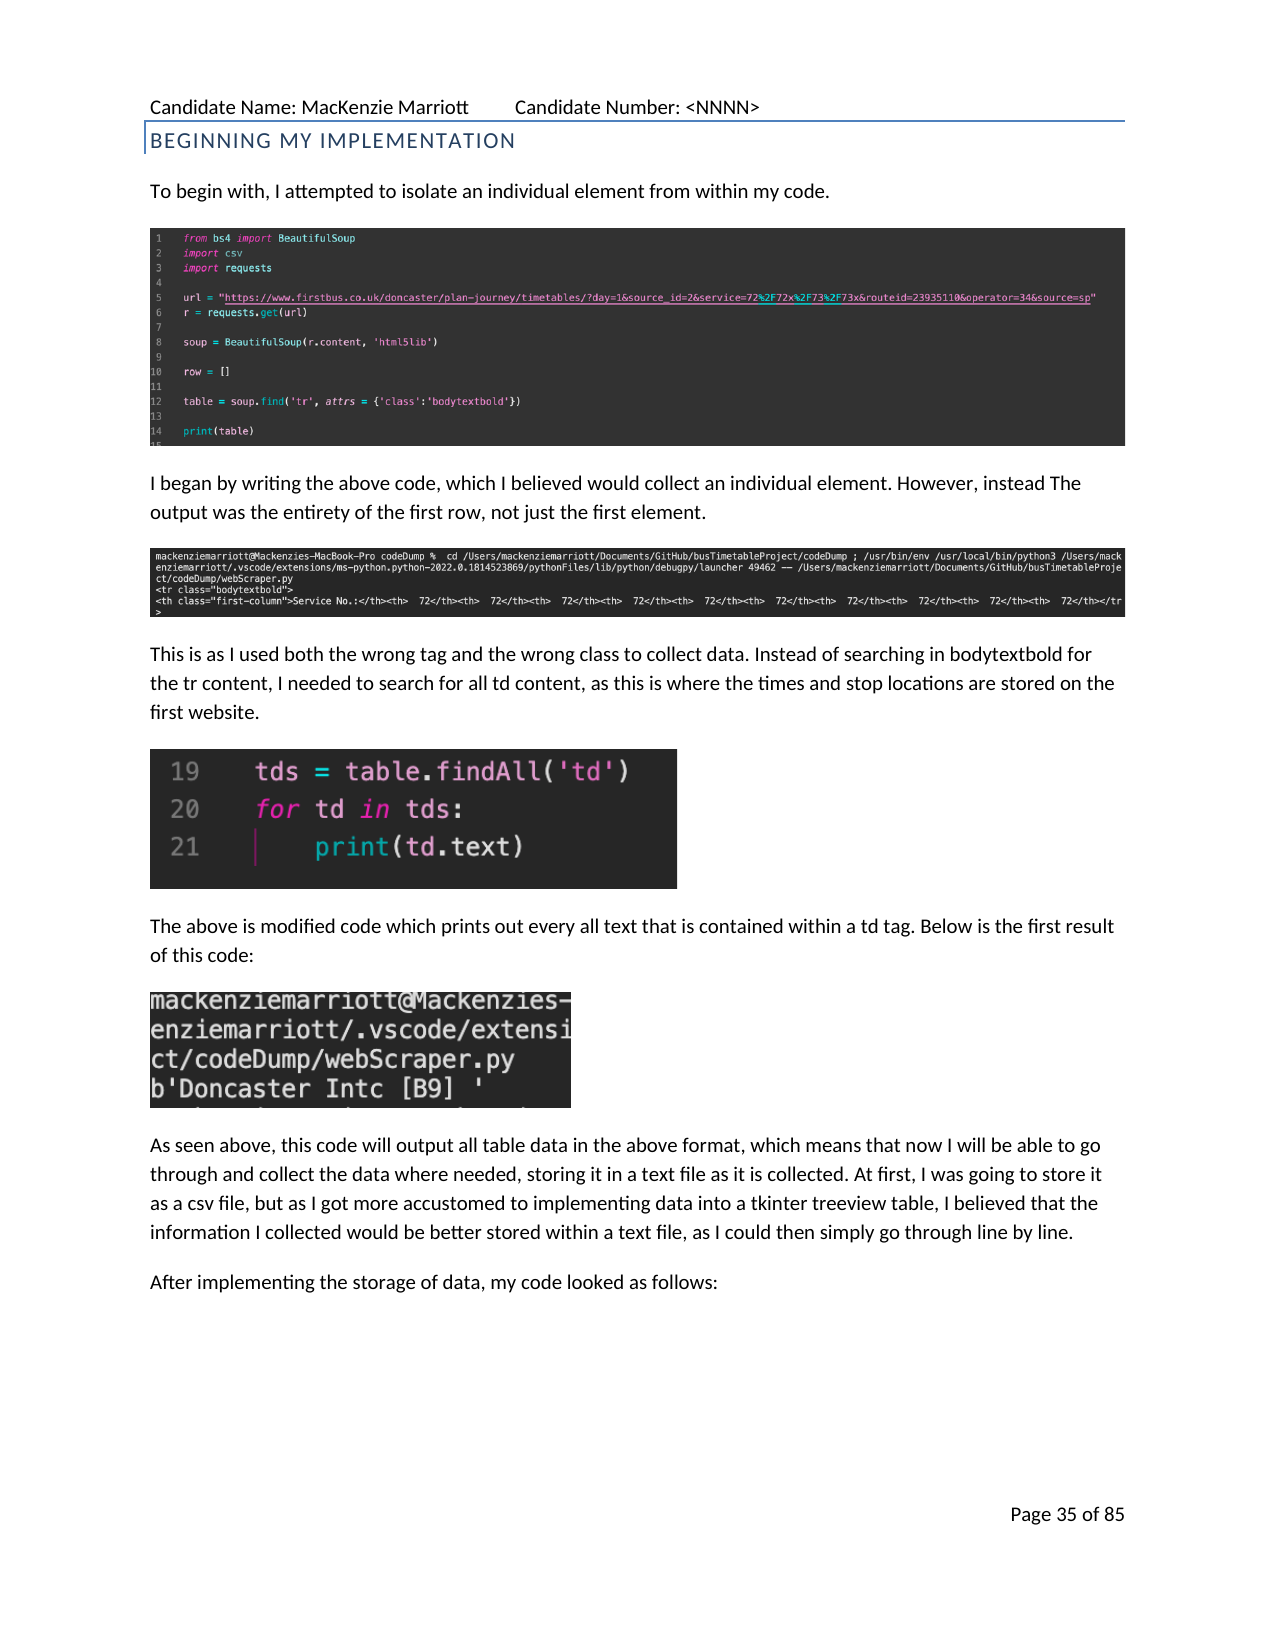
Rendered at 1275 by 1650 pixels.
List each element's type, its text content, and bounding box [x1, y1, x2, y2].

text To begin with, I attempted to isolate an individual element from within my code. [150, 179, 1125, 204]
picture [150, 548, 1125, 617]
subtitle Beginning my implementation [146, 122, 1125, 154]
text The above is modified code which prints out every all text that is contained within a td tag. Below is the first result of this code: [150, 913, 1125, 968]
picture [150, 749, 678, 889]
text This is as I used both the wrong tag and the wrong class to collect data. Instead of searching in bodytextbold for the tr content, I needed to search for all td content, as this is where the times and stop locations are stored on the first website. [150, 641, 1125, 725]
picture [150, 228, 1125, 446]
text As seen above, this code will output all table data in the above format, which means that now I will be able to go through and collect the data where needed, storing it in a text file as it is collected. At first, I was going to store it as a csv file, but as I got more accustomed to implementing data into a tkinter treeview table, I believed that the information I collected would be better stored within a text file, as I could then simply go through line by line. [150, 1132, 1125, 1245]
text I began by writing the above code, which I believed would collect an individual element. However, instead The output was the entirety of the first row, not just the first element. [150, 470, 1125, 524]
text After implementing the storage of data, my code looked as follows: [150, 1269, 1125, 1295]
picture [150, 992, 571, 1108]
